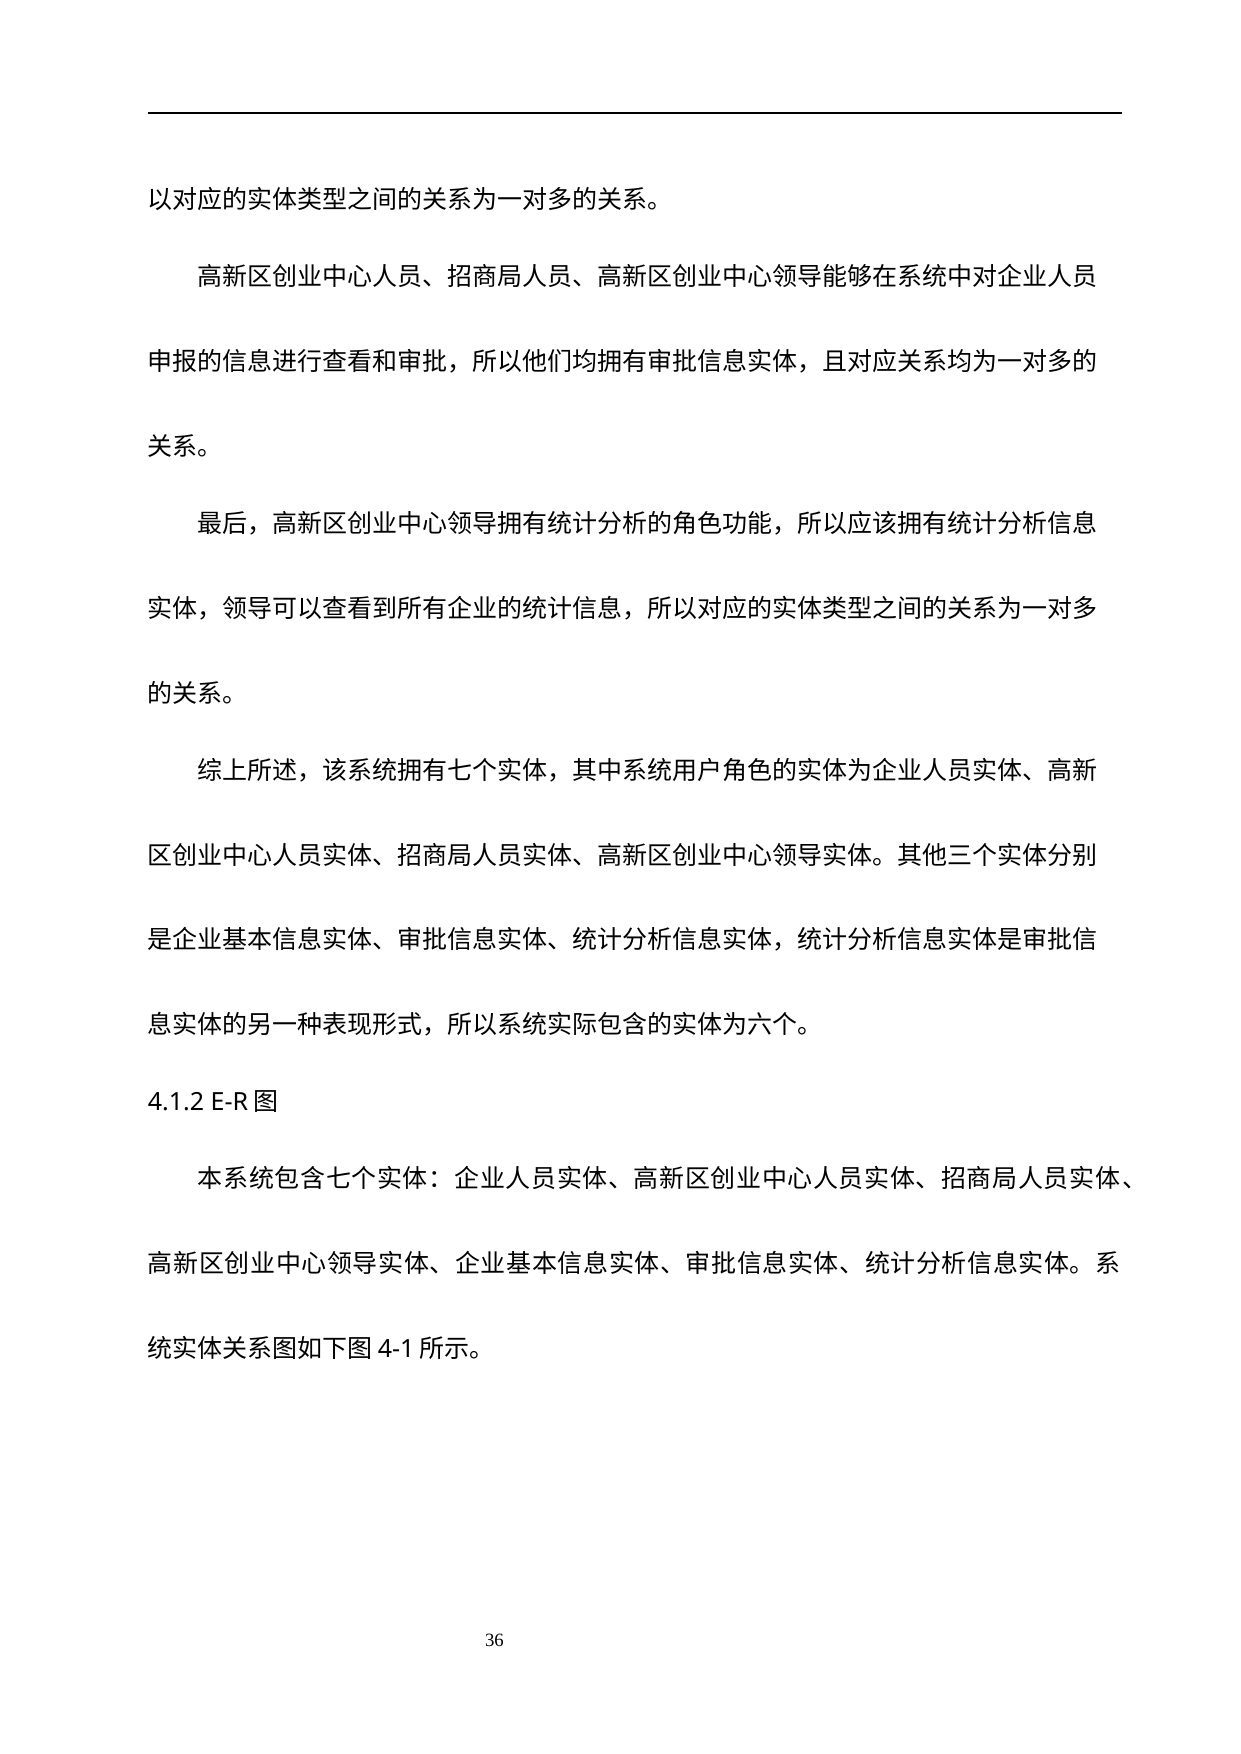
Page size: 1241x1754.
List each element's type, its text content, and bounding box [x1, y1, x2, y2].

text 高新区创业中心人员、招商局人员、高新区创业中心领导能够在系统中对企业人员申报的信息进行查看和审批，所以他们均拥有审批信息实体，且对应关系均为一对多的关系。 [148, 241, 1122, 478]
subtitle 4.1.2 E-R图 [148, 1066, 1122, 1134]
text 最后，高新区创业中心领导拥有统计分析的角色功能，所以应该拥有统计分析信息实体，领导可以查看到所有企业的统计信息，所以对应的实体类型之间的关系为一对多的关系。 [148, 488, 1122, 725]
text 本系统包含七个实体：企业人员实体、高新区创业中心人员实体、招商局人员实体、高新区创业中心领导实体、企业基本信息实体、审批信息实体、统计分析信息实体。系统实体关系图如下图4-1所示。 [148, 1143, 1122, 1381]
text 综上所述，该系统拥有七个实体，其中系统用户角色的实体为企业人员实体、高新区创业中心人员实体、招商局人员实体、高新区创业中心领导实体。其他三个实体分别是企业基本信息实体、审批信息实体、统计分析信息实体，统计分析信息实体是审批信息实体的另一种表现形式，所以系统实际包含的实体为六个。 [148, 734, 1122, 1057]
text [148, 164, 1122, 232]
